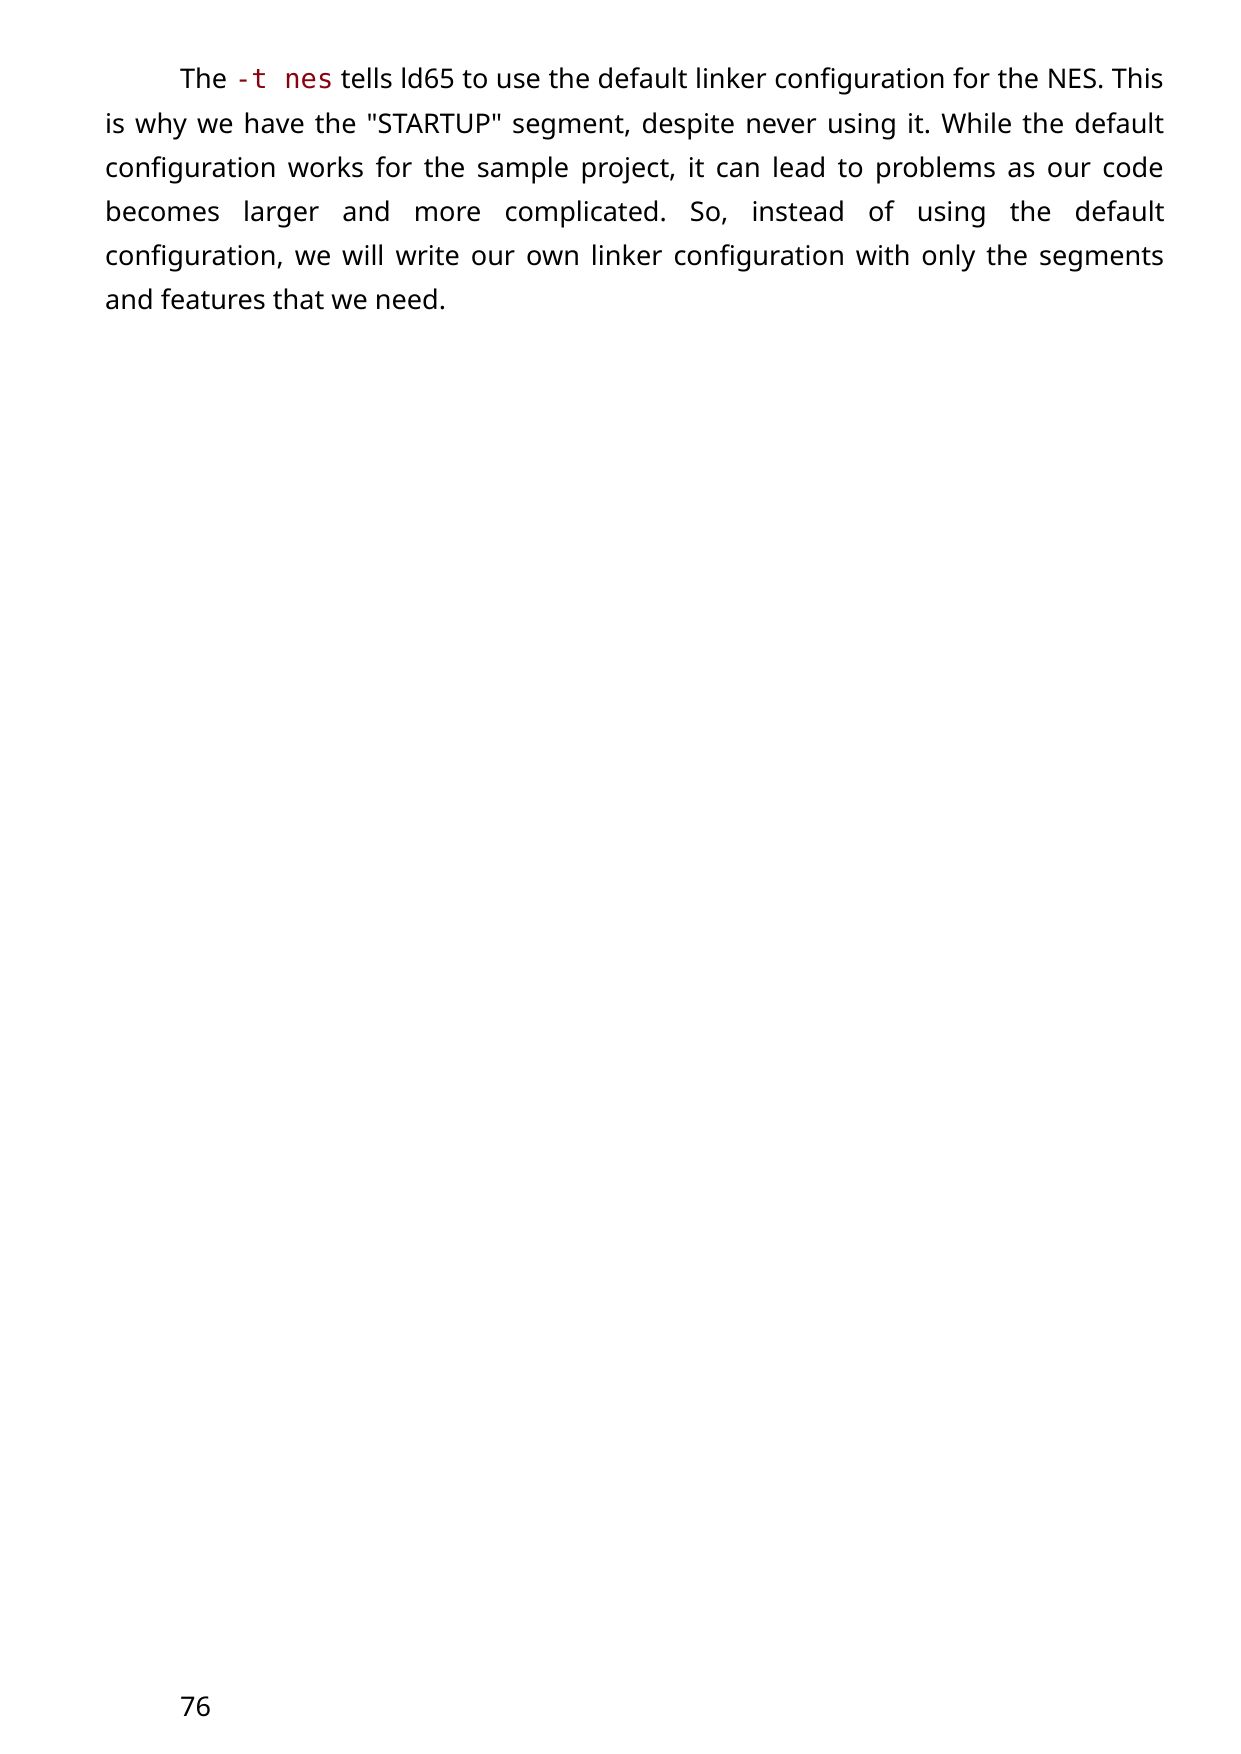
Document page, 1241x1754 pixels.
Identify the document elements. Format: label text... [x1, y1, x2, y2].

text The -t nes tells ld65 to use the default linker configuration for the NES. This is why we have the "STARTUP" segment, despite never using it. While the default configuration works for the sample project, it can lead to problems as our code becomes larger and more complicated. So, instead of using the default configuration, we will write our own linker configuration with only the segments and features that we need. [105, 60, 1165, 318]
